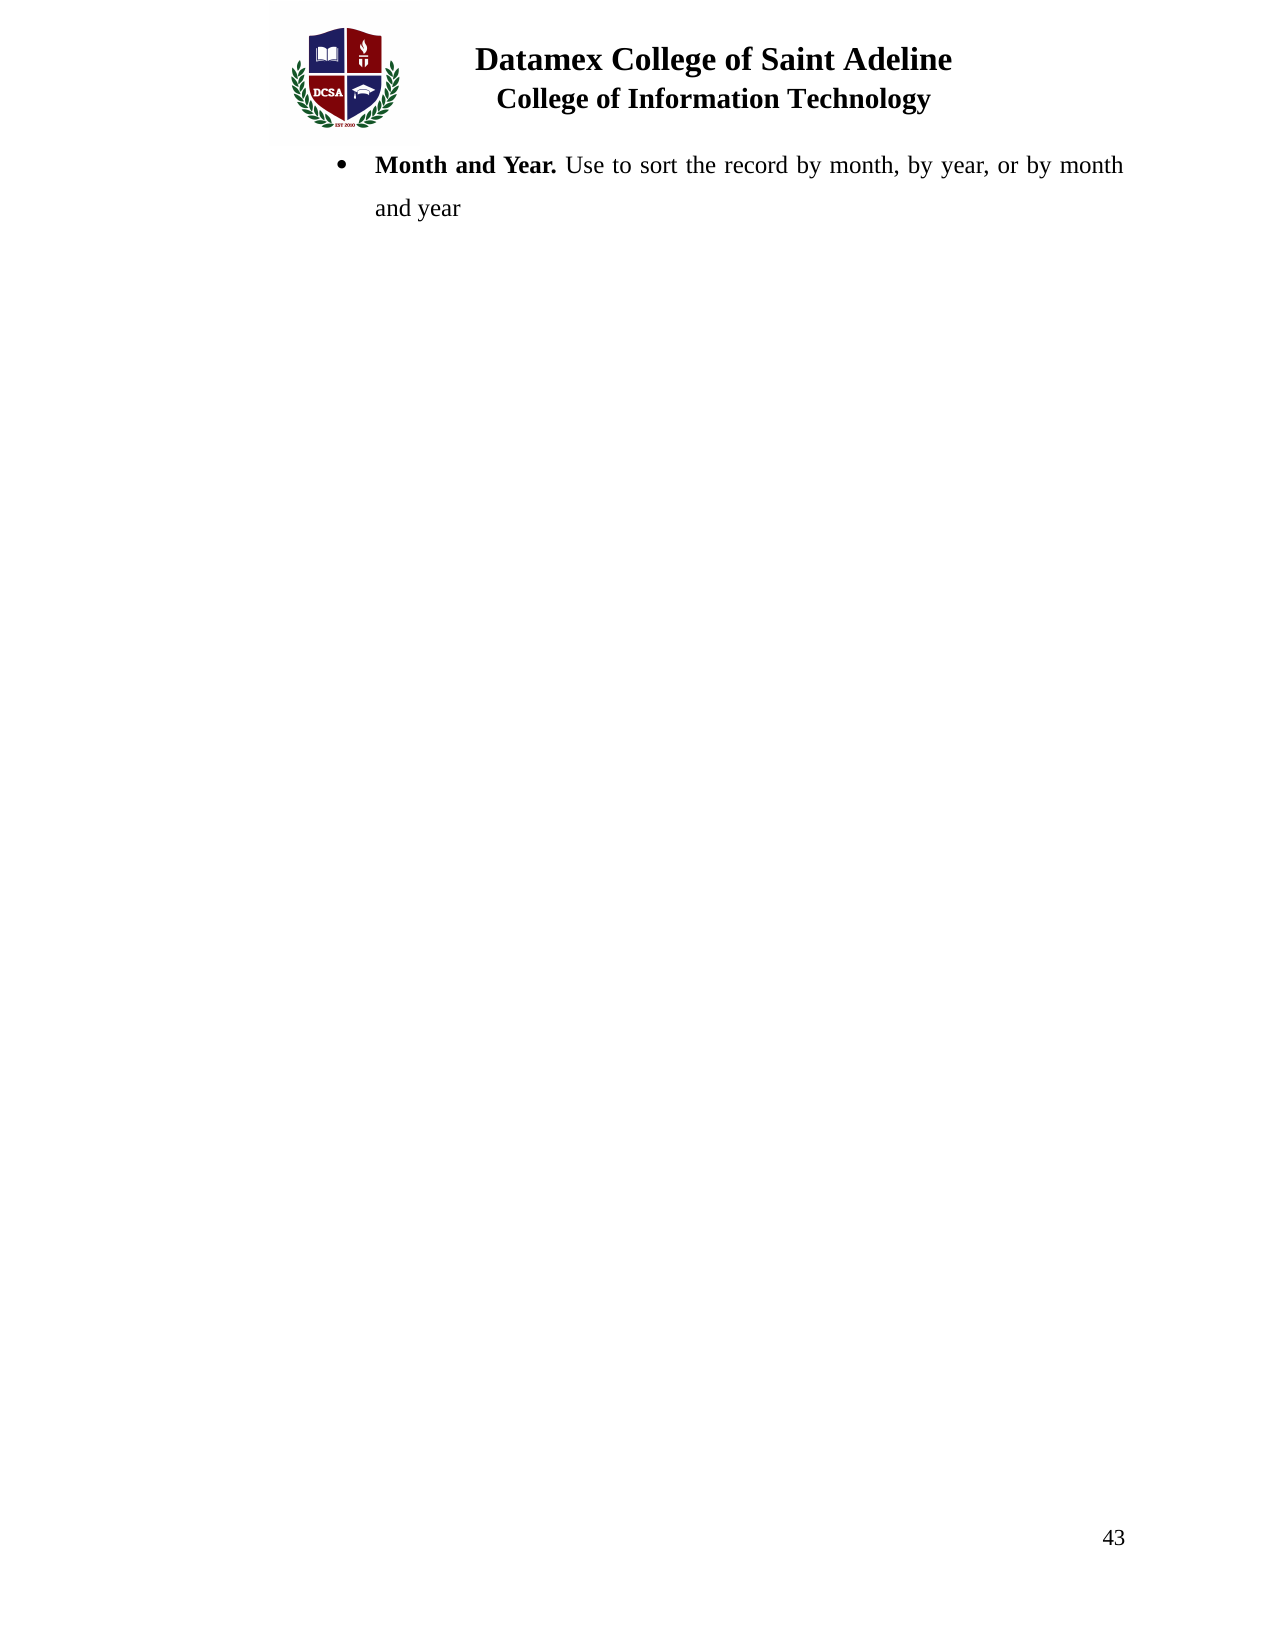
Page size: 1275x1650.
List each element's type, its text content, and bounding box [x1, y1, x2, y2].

list Month and Year. Use to sort the record by month, by year, or by month and year [337, 150, 1125, 222]
picture [268, 1, 420, 146]
